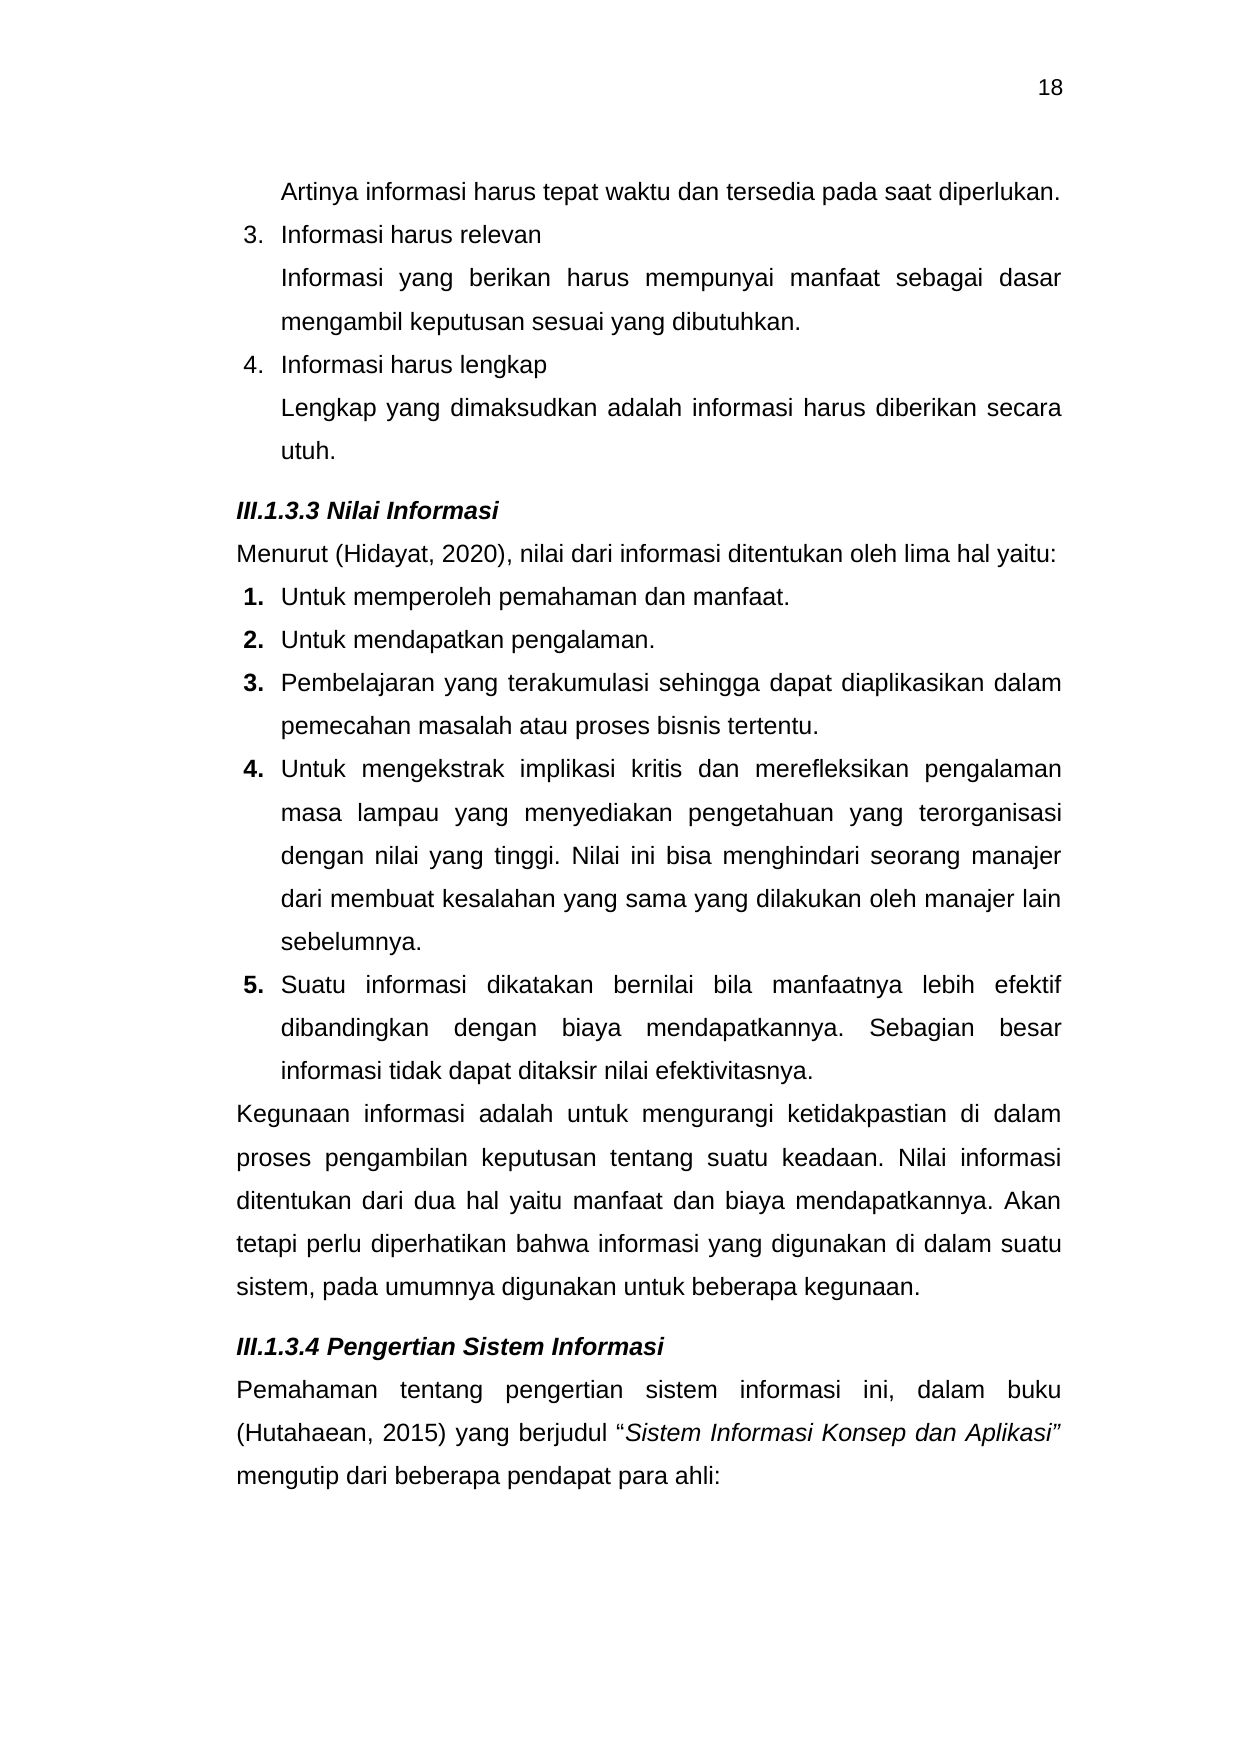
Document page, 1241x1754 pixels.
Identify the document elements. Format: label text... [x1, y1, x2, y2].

list Untuk mengekstrak implikasi kritis dan merefleksikan pengalaman masa lampau yang menyediakan pengetahuan yang terorganisasi dengan nilai yang tinggi. Nilai ini bisa menghindari seorang manajer dari membuat kesalahan yang sama yang dilakukan oleh manajer lain sebelumnya. [243, 754, 1063, 956]
list Artinya informasi harus tepat waktu dan tersedia pada saat diperlukan. [281, 177, 1063, 206]
subtitle Pengertian Sistem Informasi [236, 1332, 1063, 1361]
subtitle Nilai Informasi [236, 496, 1063, 524]
text Menurut (Hidayat, 2020), nilai dari informasi ditentukan oleh lima hal yaitu: [236, 539, 1063, 568]
list Untuk mendapatkan pengalaman. [243, 625, 1063, 654]
list Pembelajaran yang terakumulasi sehingga dapat diaplikasikan dalam pemecahan masalah atau proses bisnis tertentu. [243, 668, 1063, 740]
text Pemahaman tentang pengertian sistem informasi ini, dalam buku (Hutahaean, 2015) yang berjudul “Sistem Informasi Konsep dan Aplikasi” mengutip dari beberapa pendapat para ahli: [236, 1375, 1063, 1490]
list Informasi yang berikan harus mempunyai manfaat sebagai dasar mengambil keputusan sesuai yang dibutuhkan. [281, 263, 1063, 335]
list Kegunaan informasi adalah untuk mengurangi ketidakpastian di dalam proses pengambilan keputusan tentang suatu keadaan. Nilai informasi ditentukan dari dua hal yaitu manfaat dan biaya mendapatkannya. Akan tetapi perlu diperhatikan bahwa informasi yang digunakan di dalam suatu sistem, pada umumnya digunakan untuk beberapa kegunaan. [236, 1099, 1063, 1301]
list Informasi harus relevan [243, 220, 1063, 249]
list Informasi harus lengkap [243, 350, 1063, 378]
list Lengkap yang dimaksudkan adalah informasi harus diberikan secara utuh. [281, 393, 1063, 465]
list Untuk memperoleh pemahaman dan manfaat. [243, 582, 1063, 611]
list Suatu informasi dikatakan bernilai bila manfaatnya lebih efektif dibandingkan dengan biaya mendapatkannya. Sebagian besar informasi tidak dapat ditaksir nilai efektivitasnya. [243, 970, 1063, 1085]
